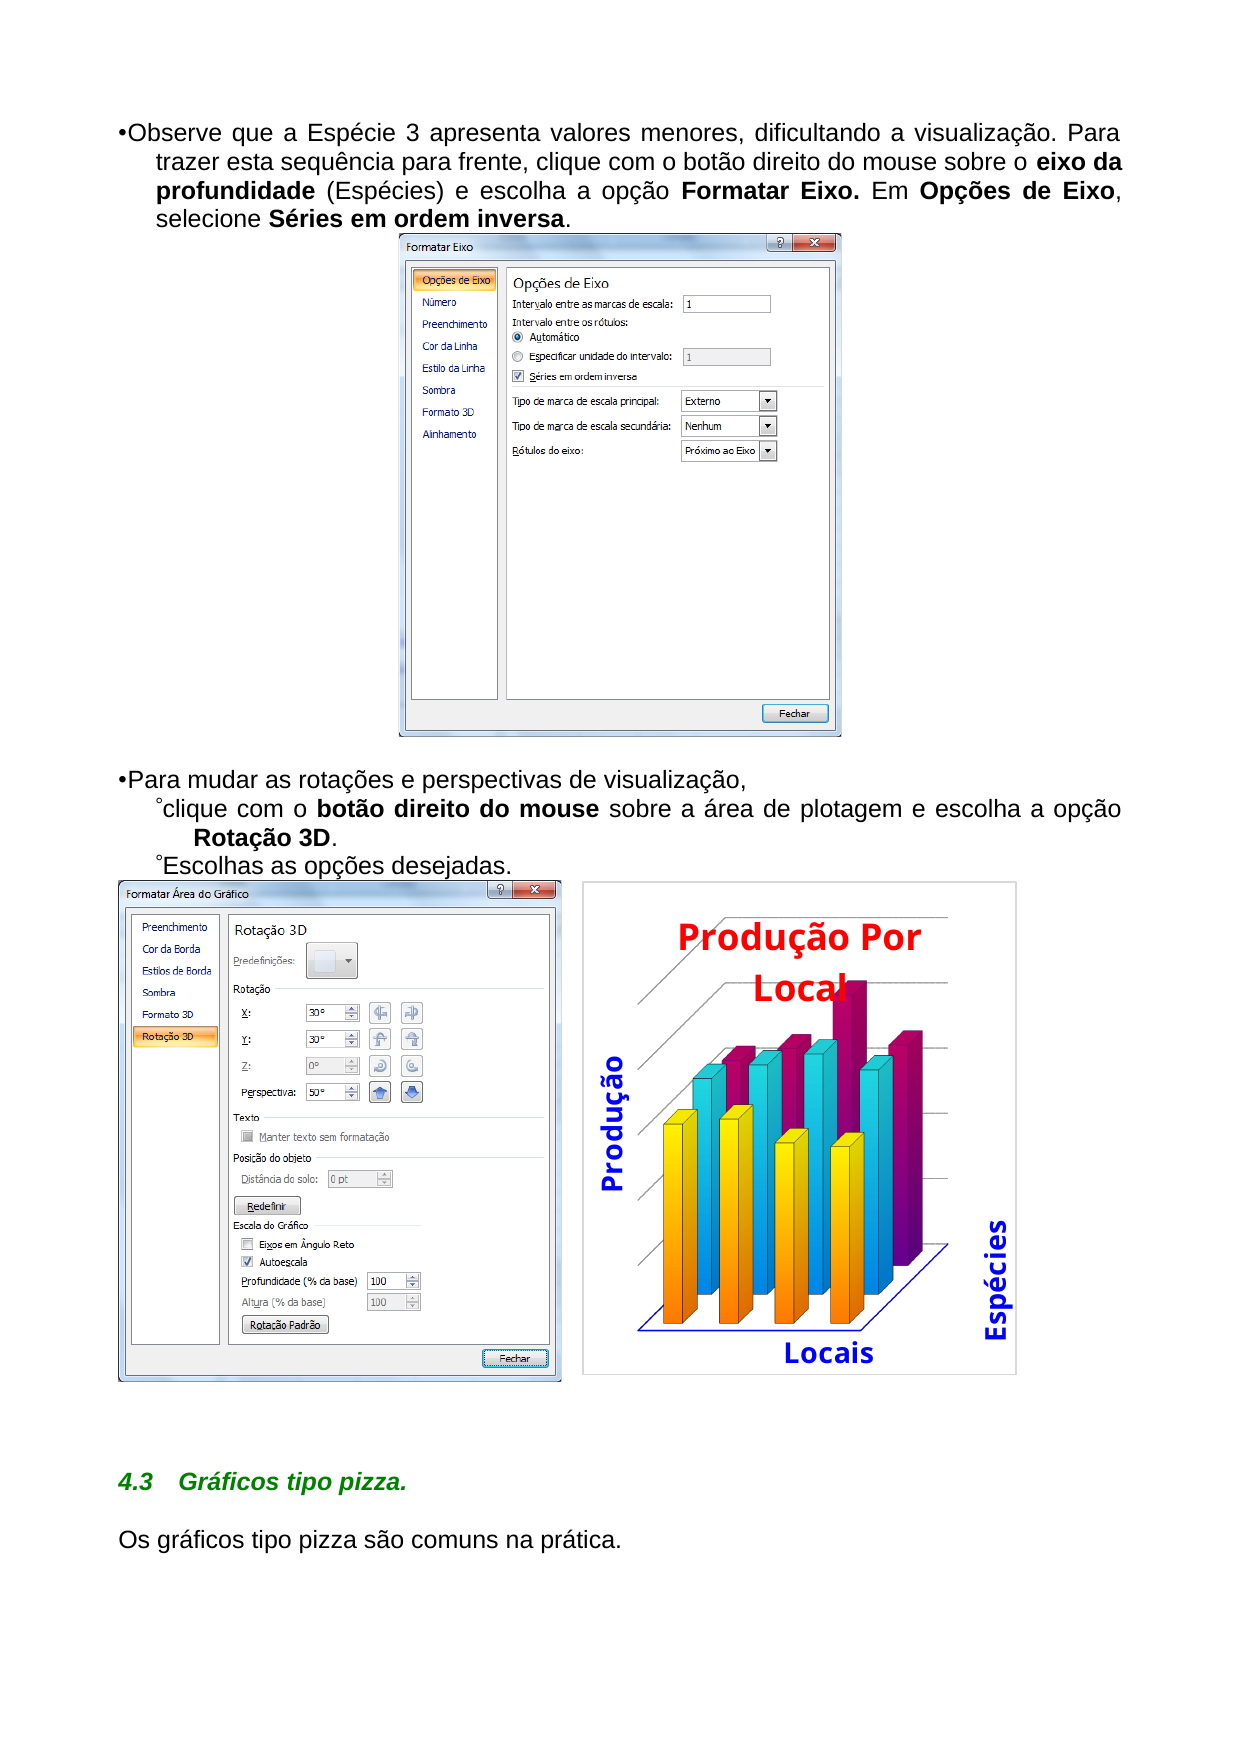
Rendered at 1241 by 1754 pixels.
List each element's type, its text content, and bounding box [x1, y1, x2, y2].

list Escolhas as opções desejadas. [156, 851, 1122, 880]
text Os gráficos tipo pizza são comuns na prática. [118, 1525, 1122, 1554]
picture [118, 880, 562, 1382]
list clique com o botão direito do mouse sobre a área de plotagem e escolha a opção Rotação 3D. [156, 794, 1122, 851]
picture [398, 233, 842, 737]
list Observe que a Espécie 3 apresenta valores menores, dificultando a visualização. Para trazer esta sequência para frente, clique com o botão direito do mouse sobre o eixo da profundidade (Espécies) e escolha a opção Formatar Eixo. Em Opções de Eixo, selecione Séries em ordem inversa. [118, 118, 1122, 233]
list Para mudar as rotações e perspectivas de visualização, [118, 765, 1122, 794]
subtitle Gráficos tipo pizza. [118, 1467, 1122, 1496]
